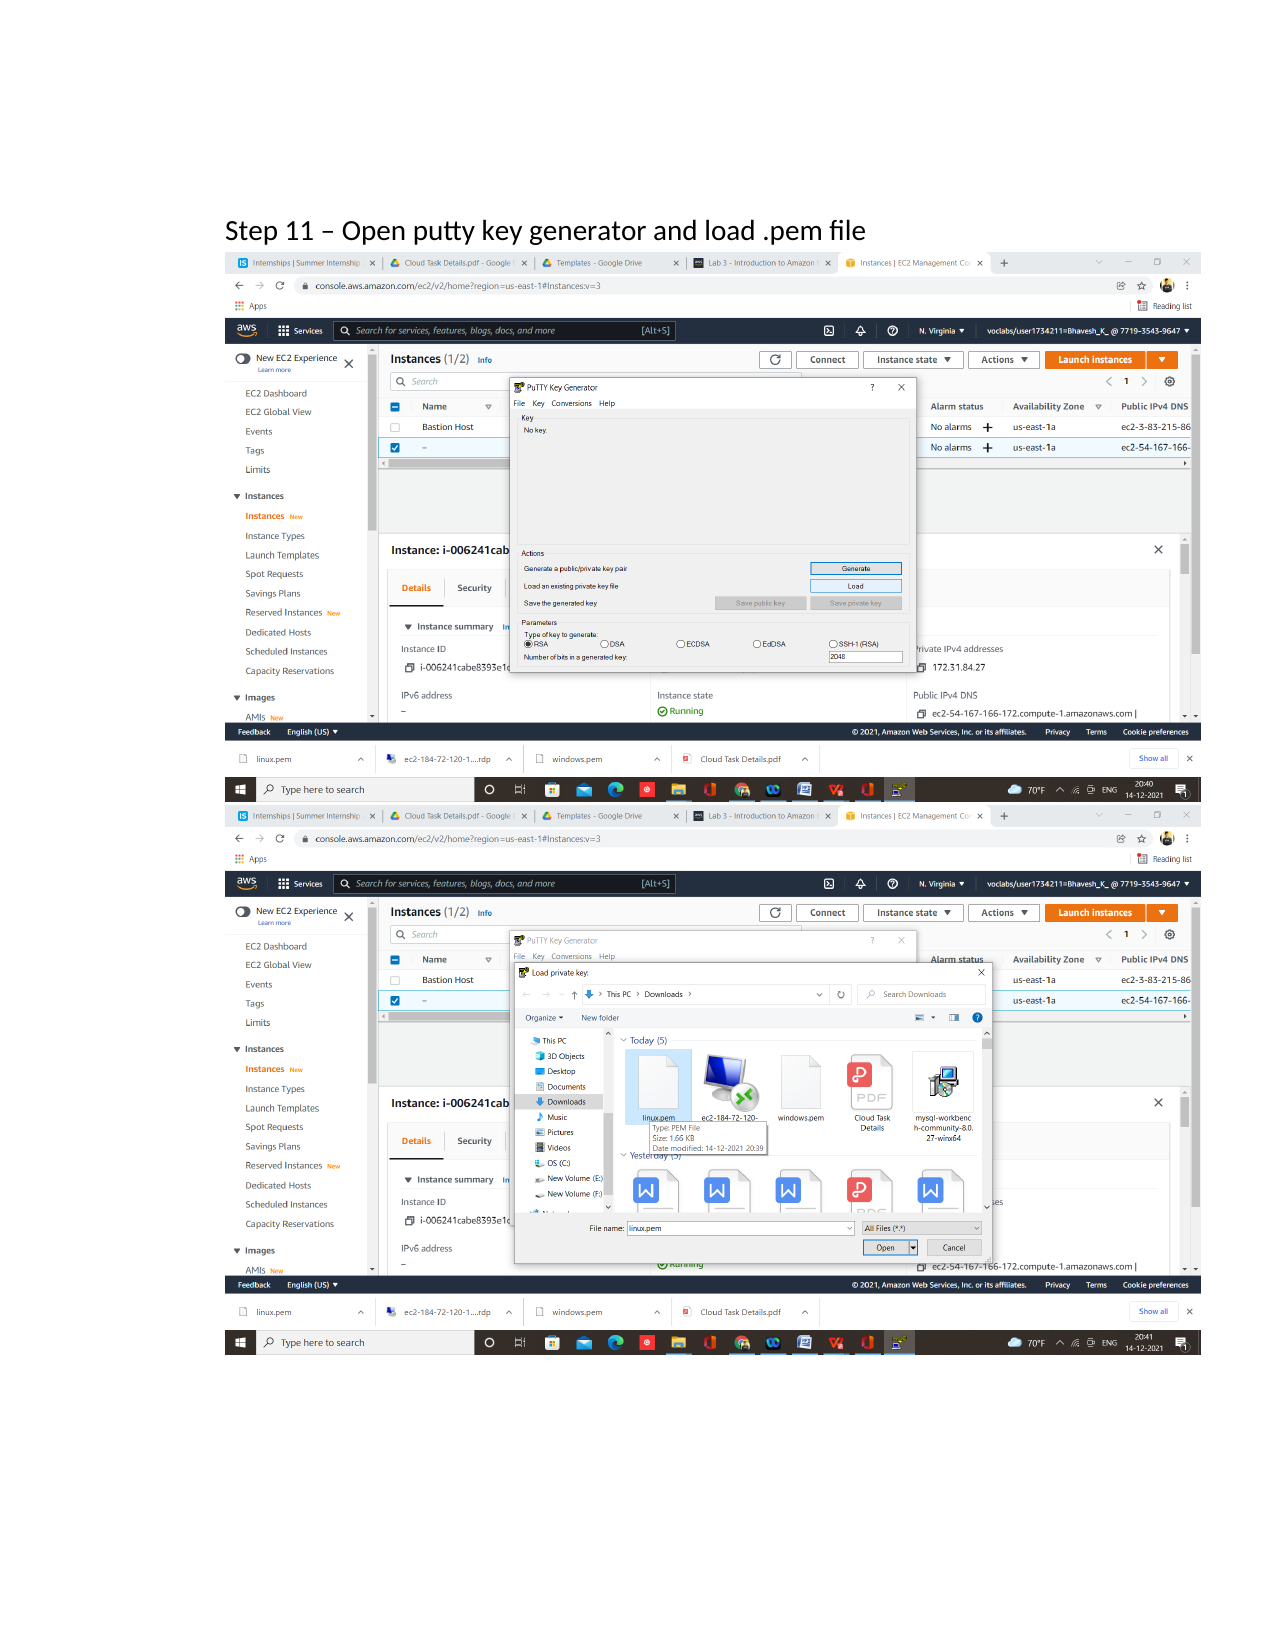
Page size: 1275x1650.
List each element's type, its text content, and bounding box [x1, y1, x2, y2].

picture [225, 805, 1201, 1355]
picture [225, 252, 1201, 802]
list Step 11 – Open putty key generator and load .pem file [225, 212, 1125, 247]
